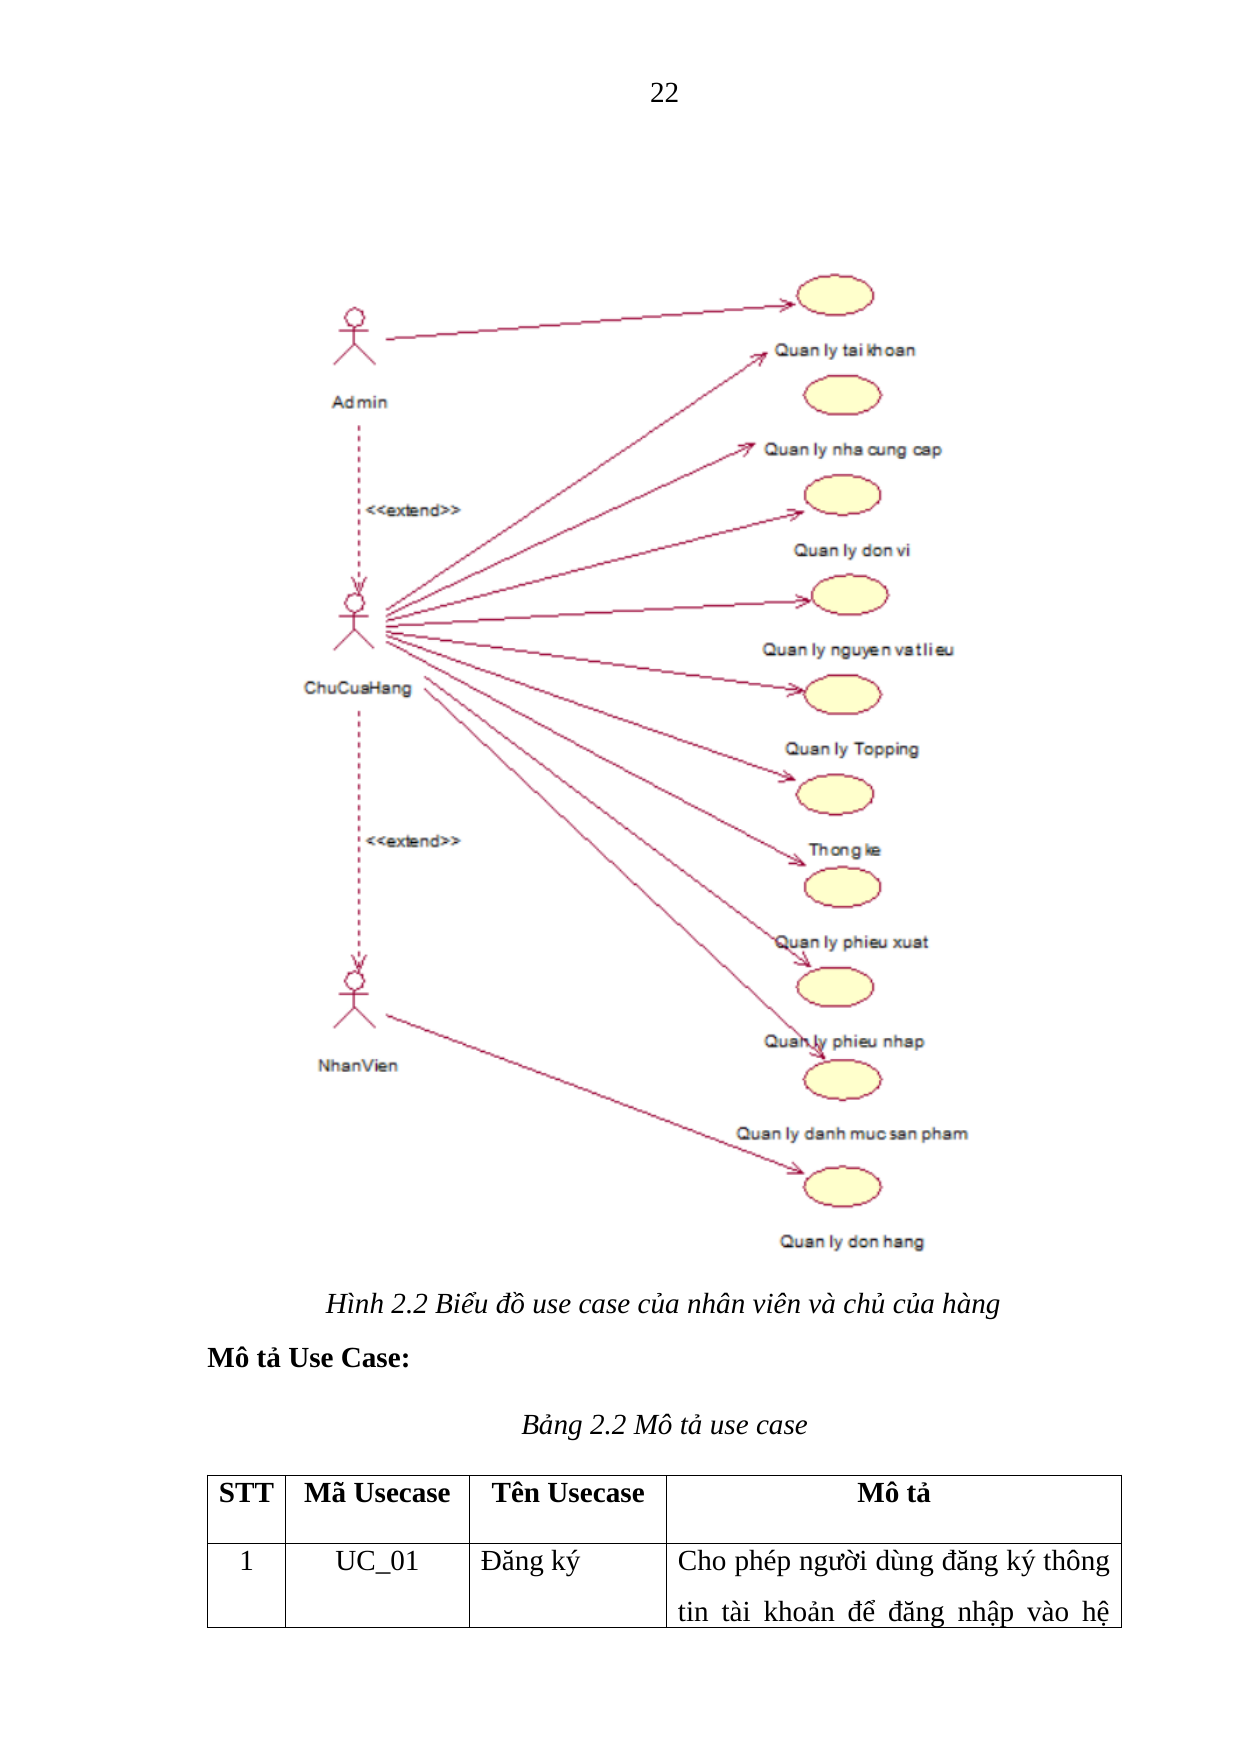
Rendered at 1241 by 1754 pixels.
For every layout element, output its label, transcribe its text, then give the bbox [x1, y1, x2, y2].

table_header Tên Usecase [470, 1476, 666, 1542]
table_cell UC_01 [286, 1544, 469, 1627]
table_header Mô tả [667, 1476, 1121, 1542]
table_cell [667, 1544, 1121, 1627]
table_cell Đăng ký [470, 1544, 666, 1627]
table_header STT [208, 1476, 285, 1542]
picture [207, 268, 1122, 1253]
text Mô tả Use Case: [207, 1341, 1122, 1374]
table_cell 1 [208, 1544, 285, 1627]
table_header Mã Usecase [286, 1476, 469, 1542]
